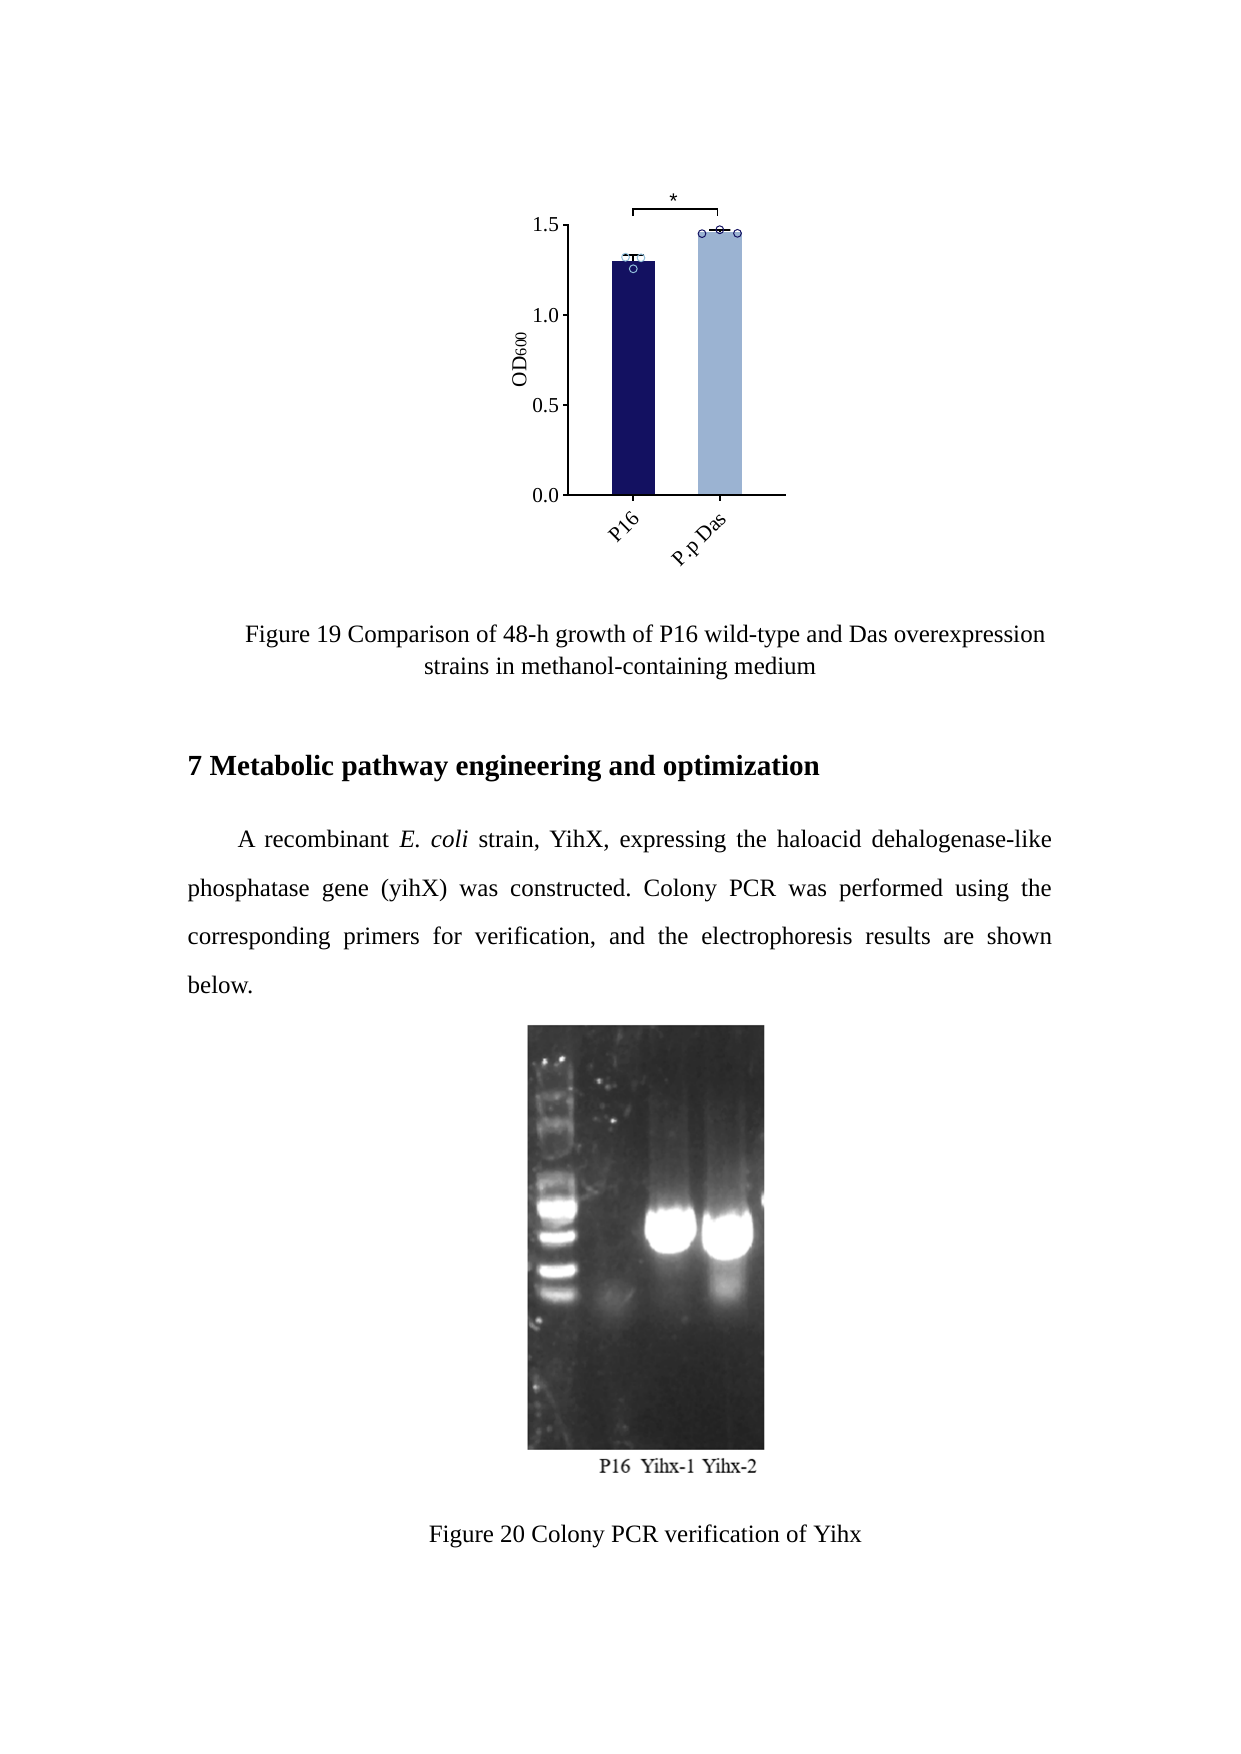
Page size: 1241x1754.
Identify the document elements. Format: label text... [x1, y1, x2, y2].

text Figure 19 Comparison of 48-h growth of P16 wild-type and Das overexpression strains in methanol-containing medium [187, 617, 1053, 682]
picture [512, 1015, 778, 1481]
text Figure 20 Colony PCR verification of Yihx [187, 1518, 1053, 1550]
text A recombinant E. coli strain, YihX, expressing the haloacid dehalogenase-like phosphatase gene (yihX) was constructed. Colony PCR was performed using the corresponding primers for verification, and the electrophoresis results are shown below. [187, 822, 1053, 1001]
subtitle 7 Metabolic pathway engineering and optimization [187, 732, 1053, 797]
